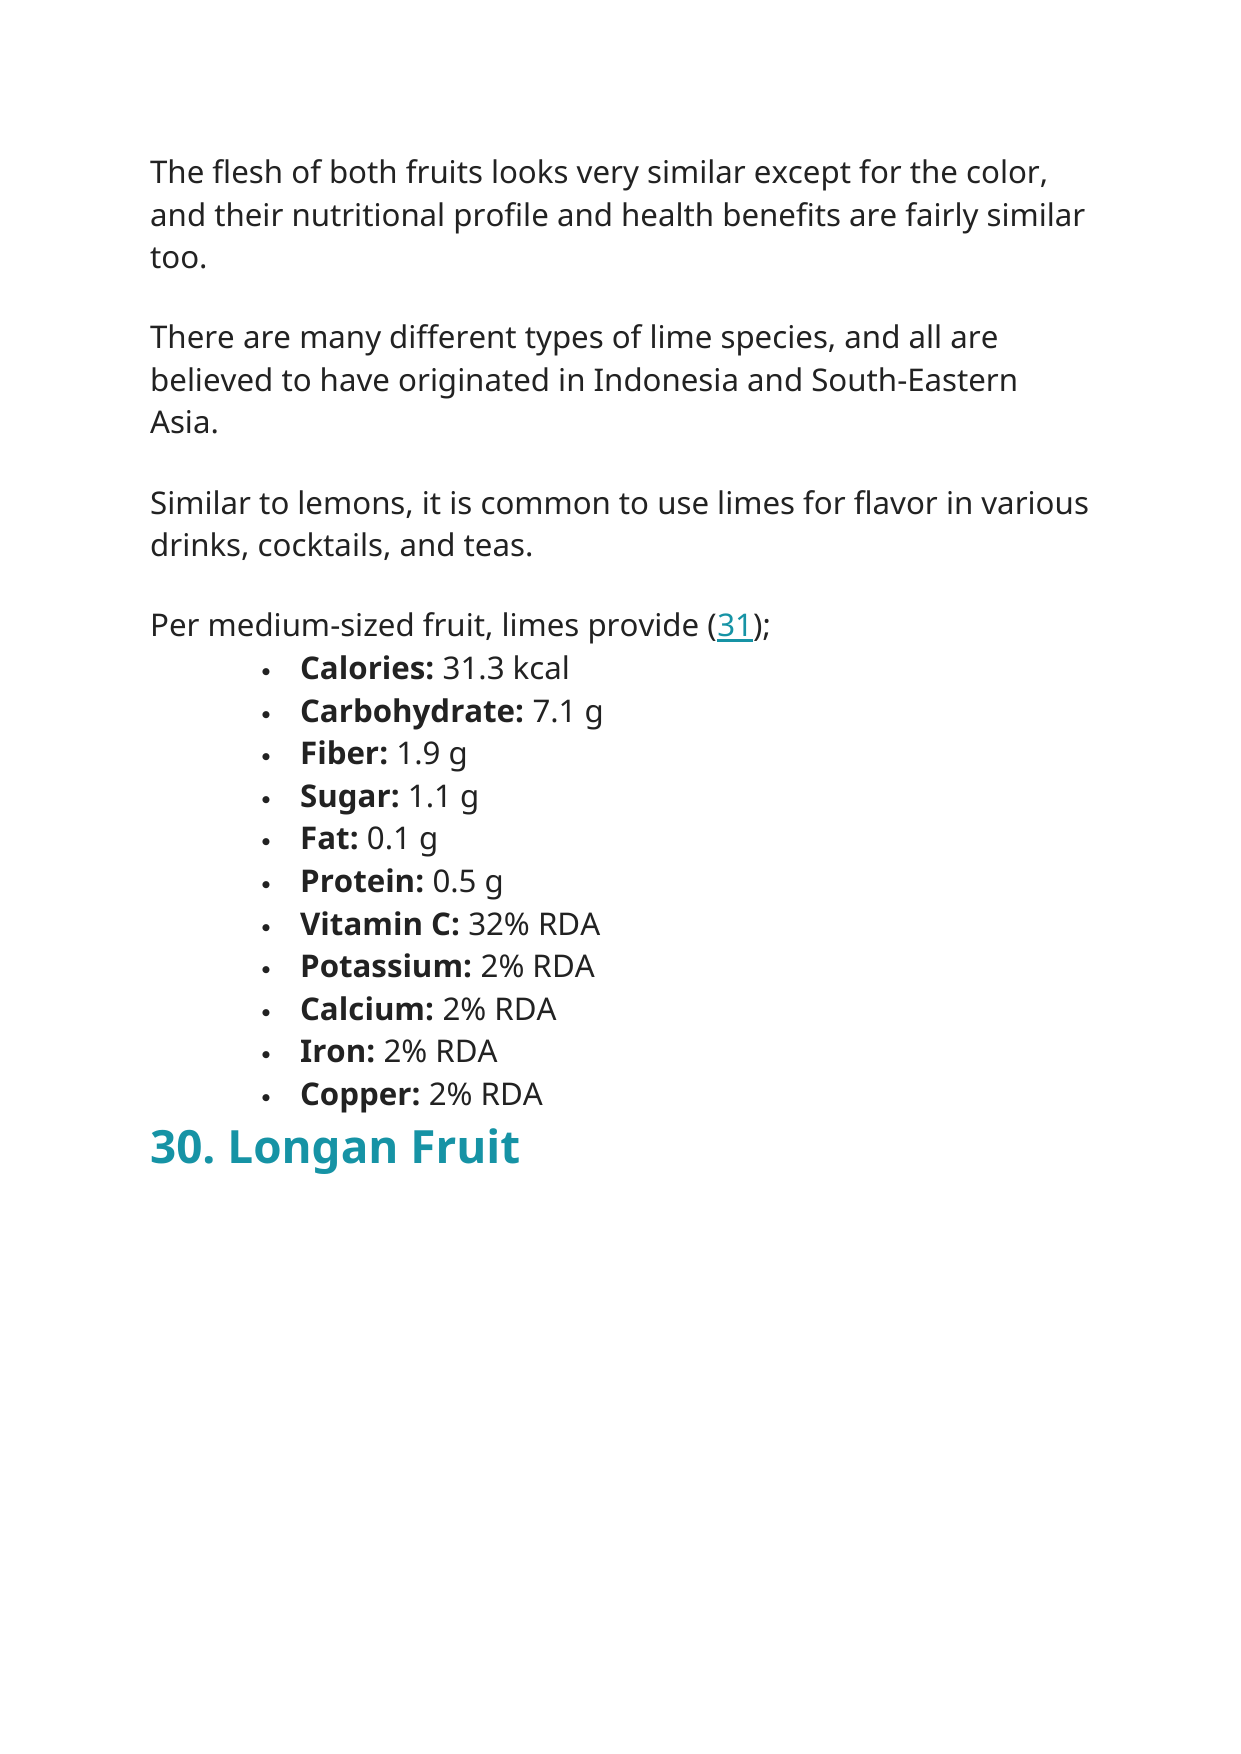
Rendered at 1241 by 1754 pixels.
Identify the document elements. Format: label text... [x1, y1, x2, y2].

list Fiber: 1.9 g [262, 731, 1090, 774]
list Fat: 0.1 g [262, 816, 1090, 859]
list Sugar: 1.1 g [262, 774, 1090, 816]
list Potassium: 2% RDA [262, 944, 1090, 987]
text 30. Longan Fruit [150, 1114, 1090, 1177]
list Calories: 31.3 kcal [262, 646, 1090, 688]
text Per medium-sized fruit, limes provide (31); [150, 603, 1090, 646]
text The flesh of both fruits looks very similar except for the color, and their nutritional profile and health benefits are fairly similar too. [150, 150, 1090, 278]
text Similar to lemons, it is common to use limes for flavor in various drinks, cocktails, and teas. [150, 481, 1090, 566]
list Vitamin C: 32% RDA [262, 902, 1090, 944]
list Copper: 2% RDA [262, 1072, 1090, 1114]
list Protein: 0.5 g [262, 859, 1090, 902]
list Calcium: 2% RDA [262, 987, 1090, 1029]
list Carbohydrate: 7.1 g [262, 688, 1090, 731]
list Iron: 2% RDA [262, 1029, 1090, 1072]
text There are many different types of lime species, and all are believed to have originated in Indonesia and South-Eastern Asia. [150, 315, 1090, 443]
